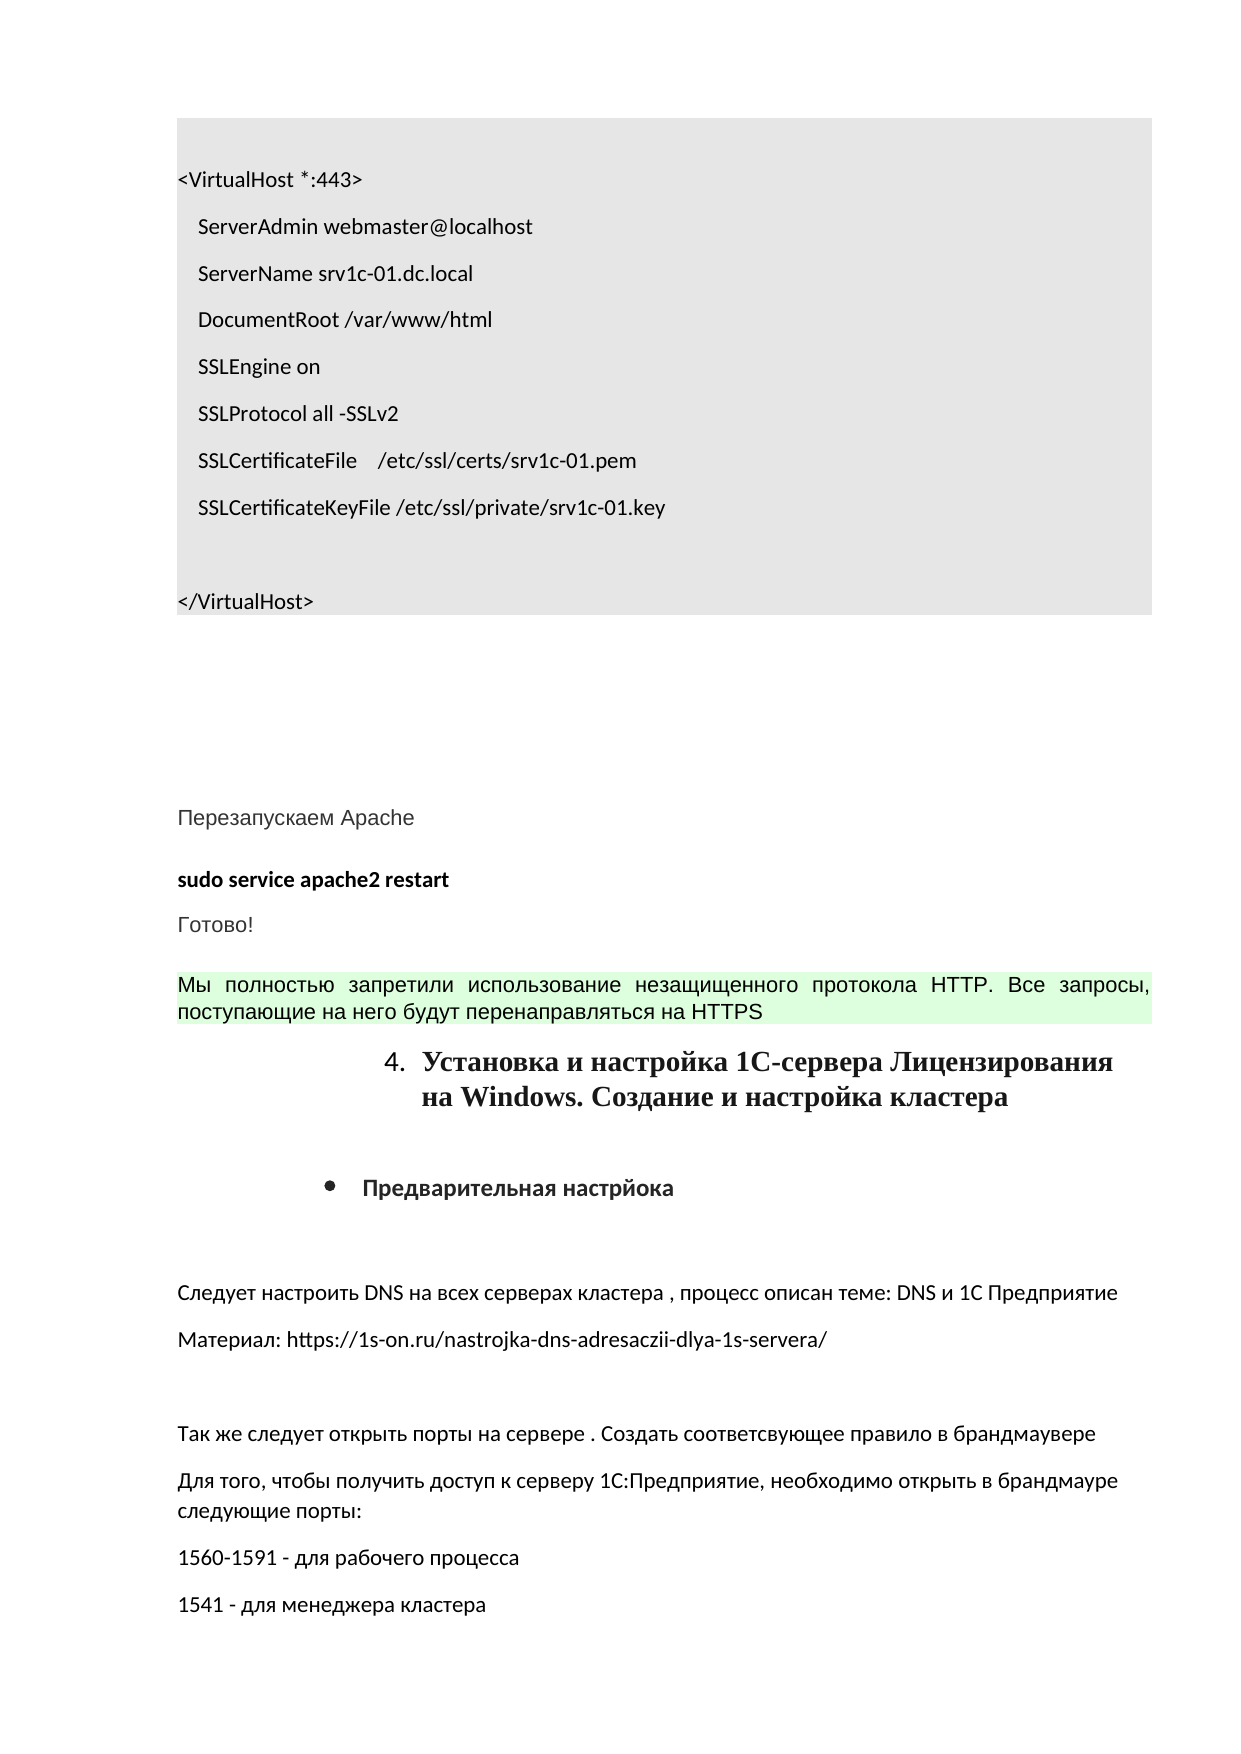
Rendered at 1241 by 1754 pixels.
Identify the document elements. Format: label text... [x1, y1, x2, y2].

text </VirtualHost> [177, 587, 1152, 615]
text Для того, чтобы получить доступ к серверу 1С:Предприятие, необходимо открыть в брандмауре следующие порты: [177, 1466, 1152, 1524]
text sudo service apache2 restart [177, 865, 1152, 893]
text Следует настроить DNS на всех серверах кластера , процесс описан теме: DNS и 1C Предприятие [177, 1278, 1152, 1306]
list Предварительная настрйока [325, 1172, 1152, 1202]
text Материал: https://1s-on.ru/nastrojka-dns-adresaczii-dlya-1s-servera/ [177, 1325, 1152, 1353]
text ServerAdmin webmaster@localhost [177, 212, 1152, 240]
text Мы полностью запретили использование незащищенного протокола HTTP. Все запросы, поступающие на него будут перенаправляться на HTTPS [177, 972, 1152, 1024]
list Установка и настройка 1C-сервера Лицензирования на Windows. Создание и настройка кластера [384, 1043, 1152, 1112]
text ServerName srv1c-01.dc.local [177, 259, 1152, 287]
text SSLProtocol all -SSLv2 [177, 399, 1152, 427]
text Перезапускаем Apache [177, 805, 1152, 830]
text <VirtualHost *:443> [177, 165, 1152, 193]
text Готово! [177, 912, 1152, 937]
text 1560-1591 - для рабочего процесса [177, 1543, 1152, 1571]
text SSLCertificateKeyFile /etc/ssl/private/srv1c-01.key [177, 493, 1152, 521]
text Так же следует открыть порты на сервере . Создать соответсвующее правило в брандмаувере [177, 1419, 1152, 1447]
text SSLEngine on [177, 352, 1152, 381]
text DocumentRoot /var/www/html [177, 306, 1152, 334]
text 1541 - для менеджера кластера [177, 1590, 1152, 1618]
text SSLCertificateFile /etc/ssl/certs/srv1c-01.pem [177, 446, 1152, 474]
